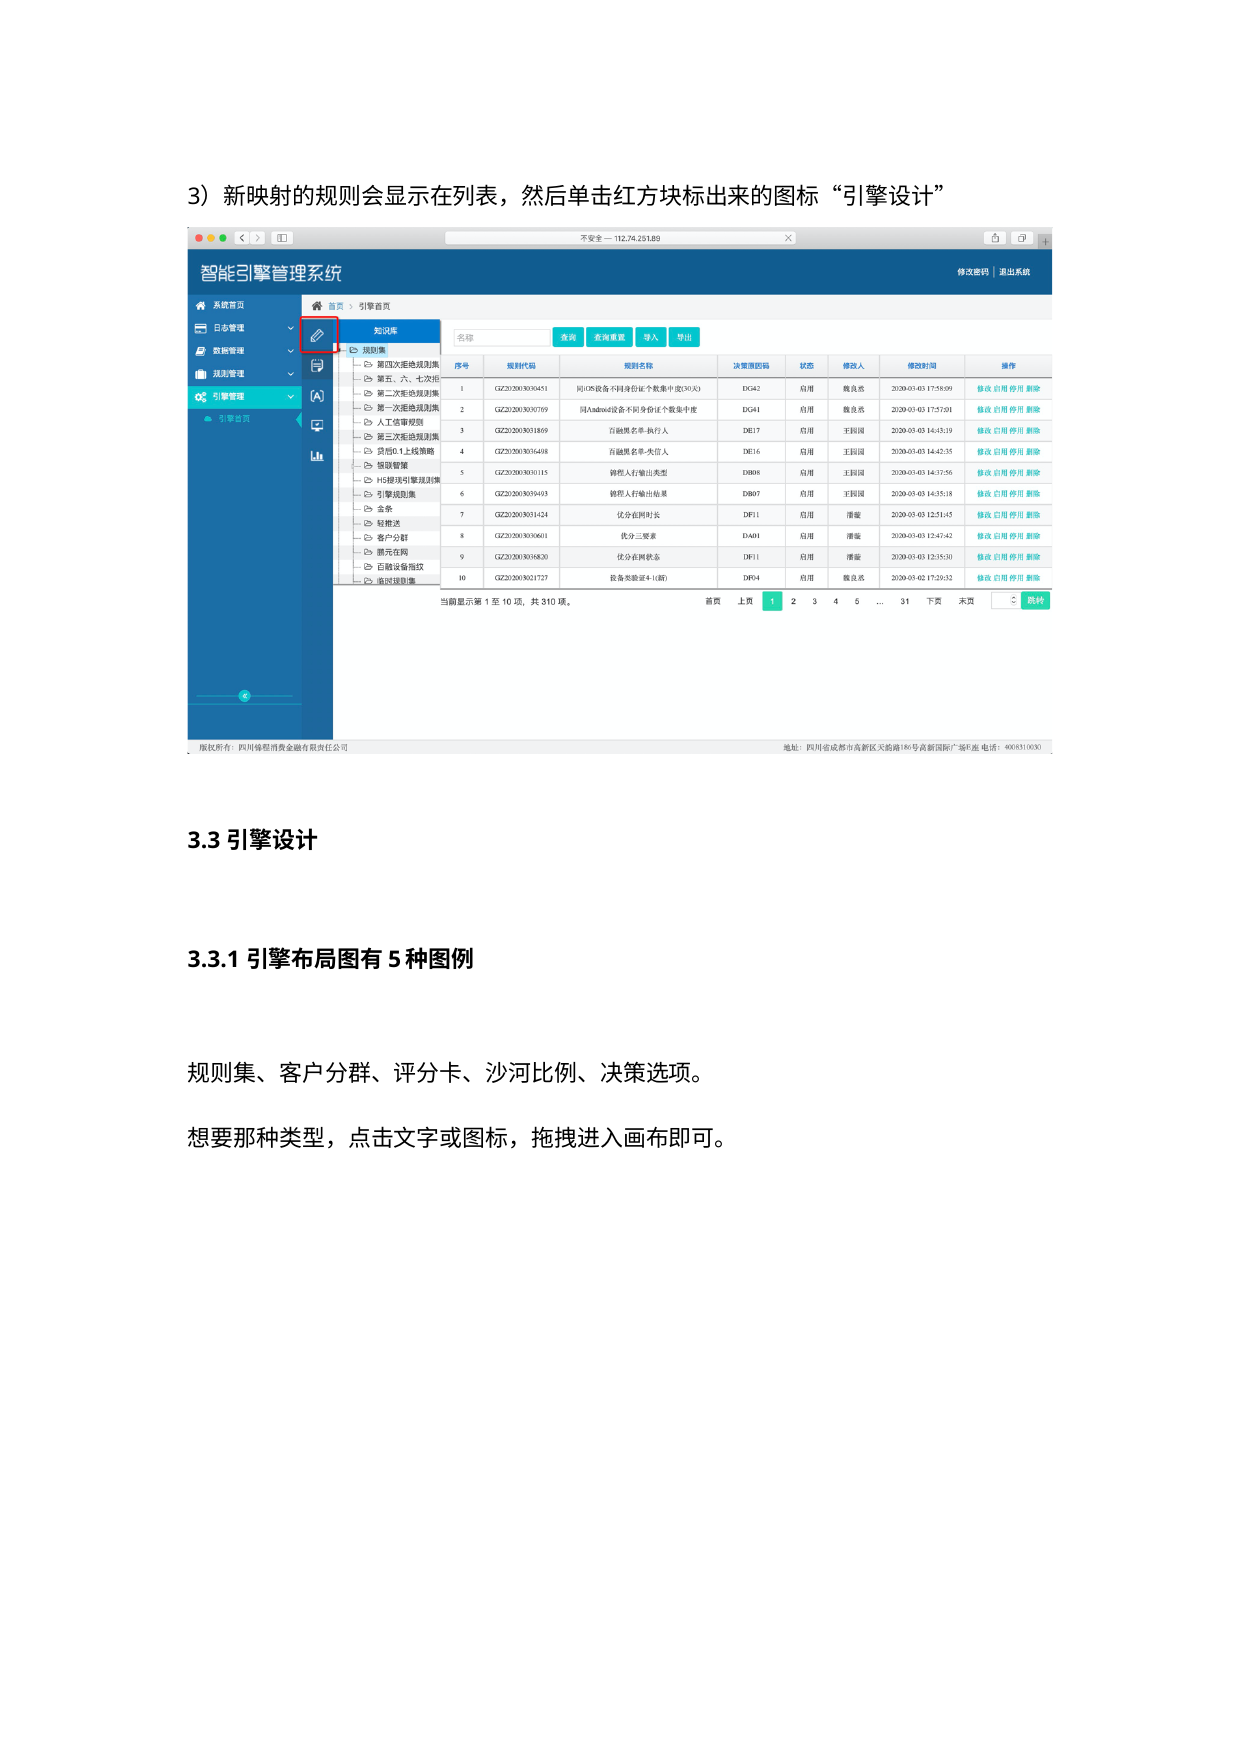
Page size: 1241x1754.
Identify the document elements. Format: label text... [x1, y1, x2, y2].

picture [187, 227, 1053, 754]
text 想要那种类型，点击文字或图标，拖拽进入画布即可。 [187, 1104, 1053, 1169]
text 规则集、客户分群、评分卡、沙河比例、决策选项。 [187, 1039, 1053, 1104]
subtitle 3.3 引擎设计 [187, 807, 1053, 872]
subtitle 3.3.1 引擎布局图有5种图例 [187, 925, 1053, 990]
text 3）新映射的规则会显示在列表，然后单击红方块标出来的图标“引擎设计” [187, 162, 1053, 227]
